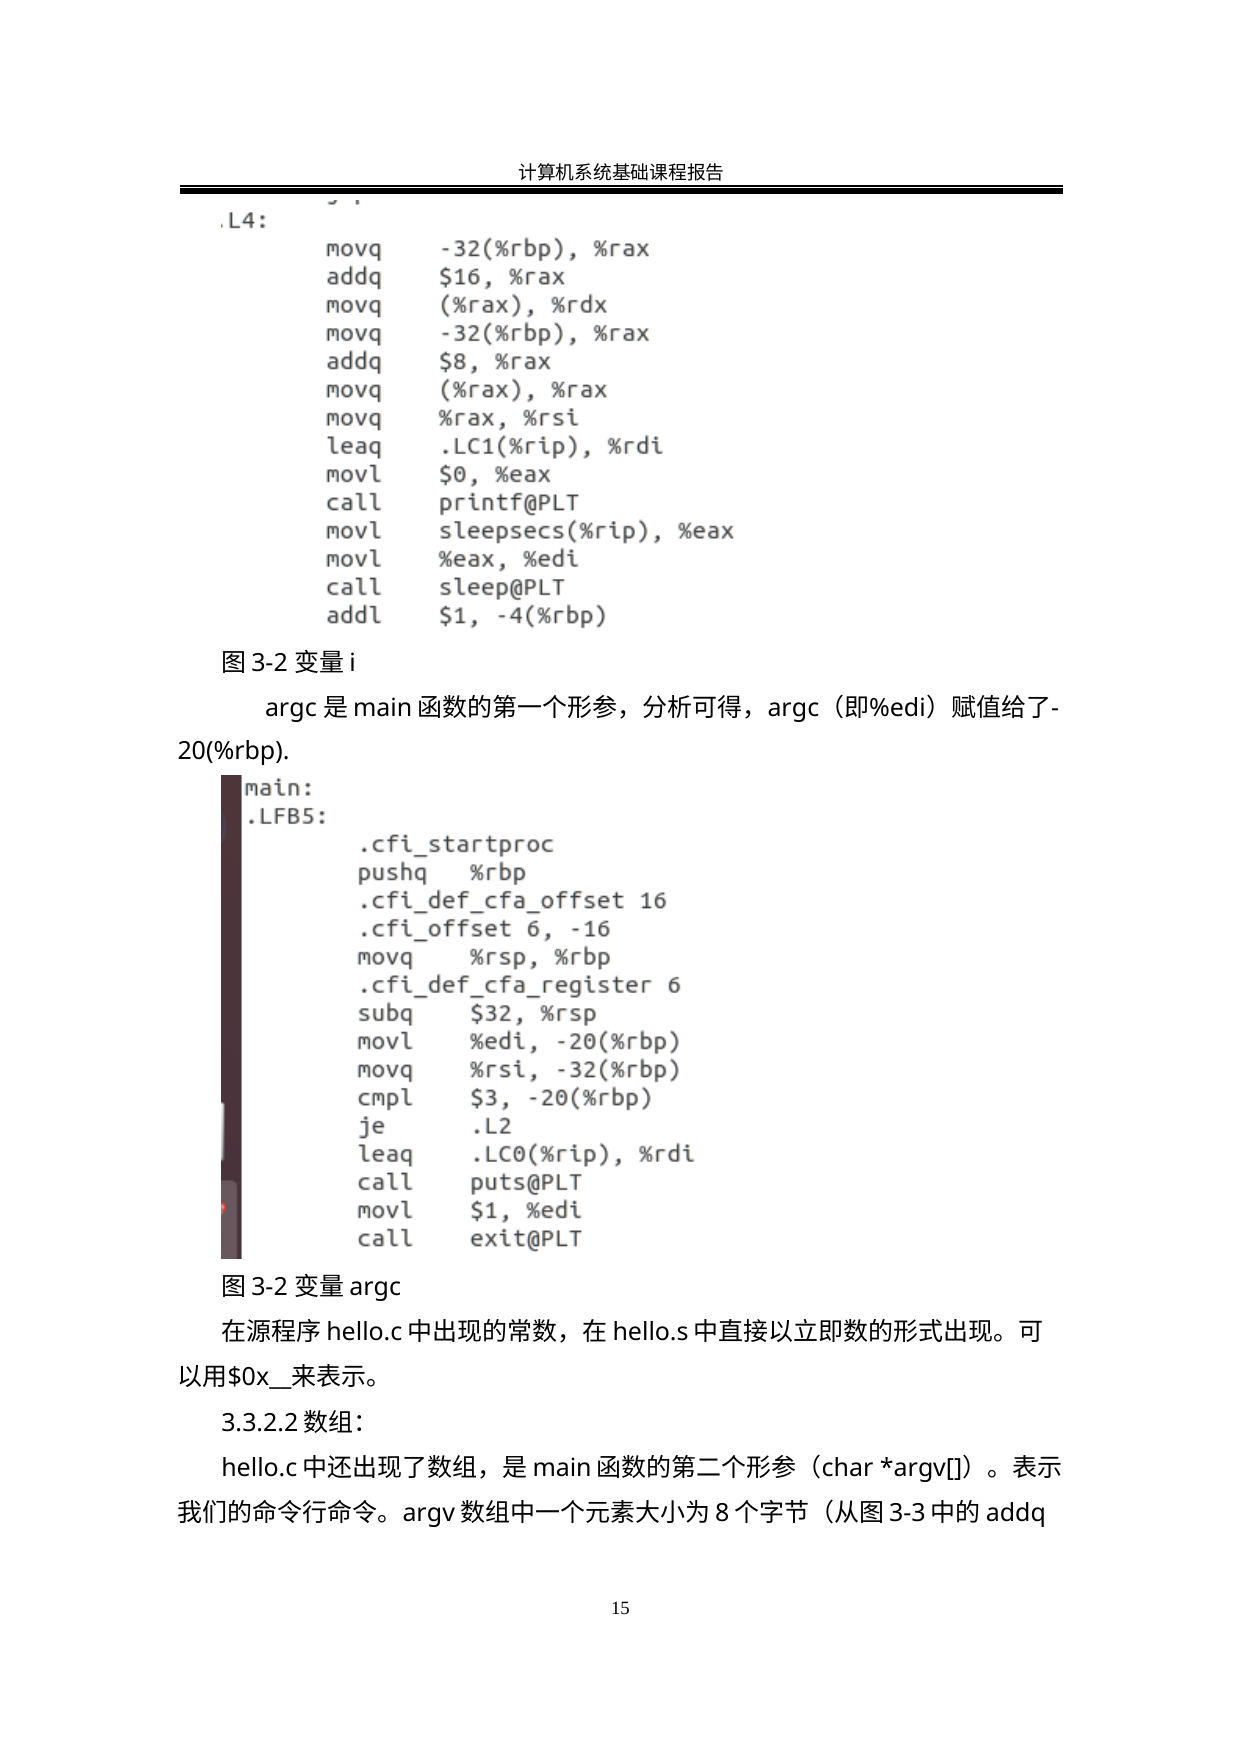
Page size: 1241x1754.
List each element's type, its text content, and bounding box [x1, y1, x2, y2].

text 图3-2 变量argc [177, 1266, 1063, 1302]
text 图3-2 变量i [177, 642, 1063, 679]
text argc 是main函数的第一个形参，分析可得，argc（即%edi）赋值给了-20(%rbp). [177, 688, 1063, 766]
text 3.3.2.2数组： [177, 1402, 1063, 1438]
picture [221, 200, 757, 636]
picture [221, 775, 840, 1259]
text 在源程序hello.c中出现的常数，在hello.s中直接以立即数的形式出现。可以用$0x__来表示。 [177, 1311, 1063, 1393]
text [177, 1447, 1063, 1529]
